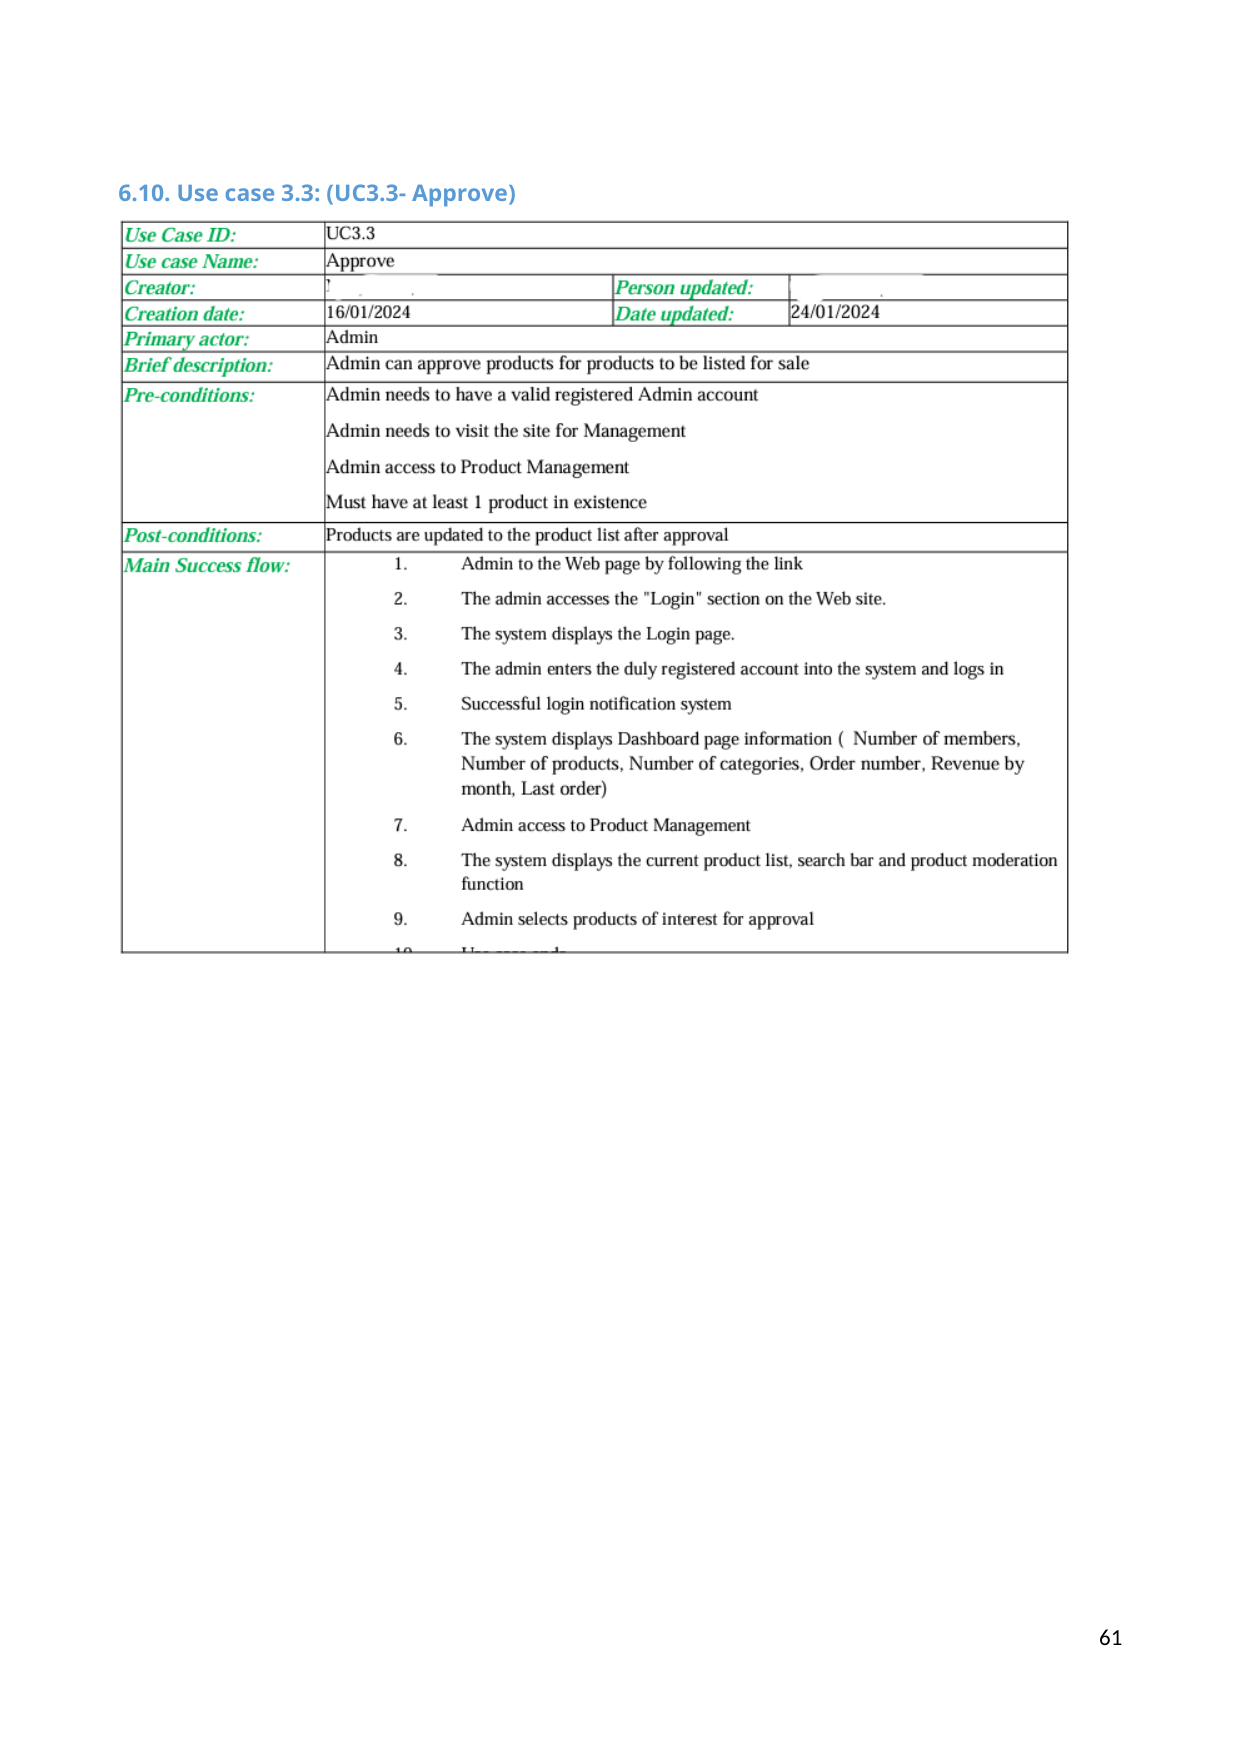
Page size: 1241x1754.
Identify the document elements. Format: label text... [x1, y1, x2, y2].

subtitle 6.10. Use case 3.3: (UC3.3- Approve) [118, 177, 1122, 208]
picture [118, 213, 1071, 960]
